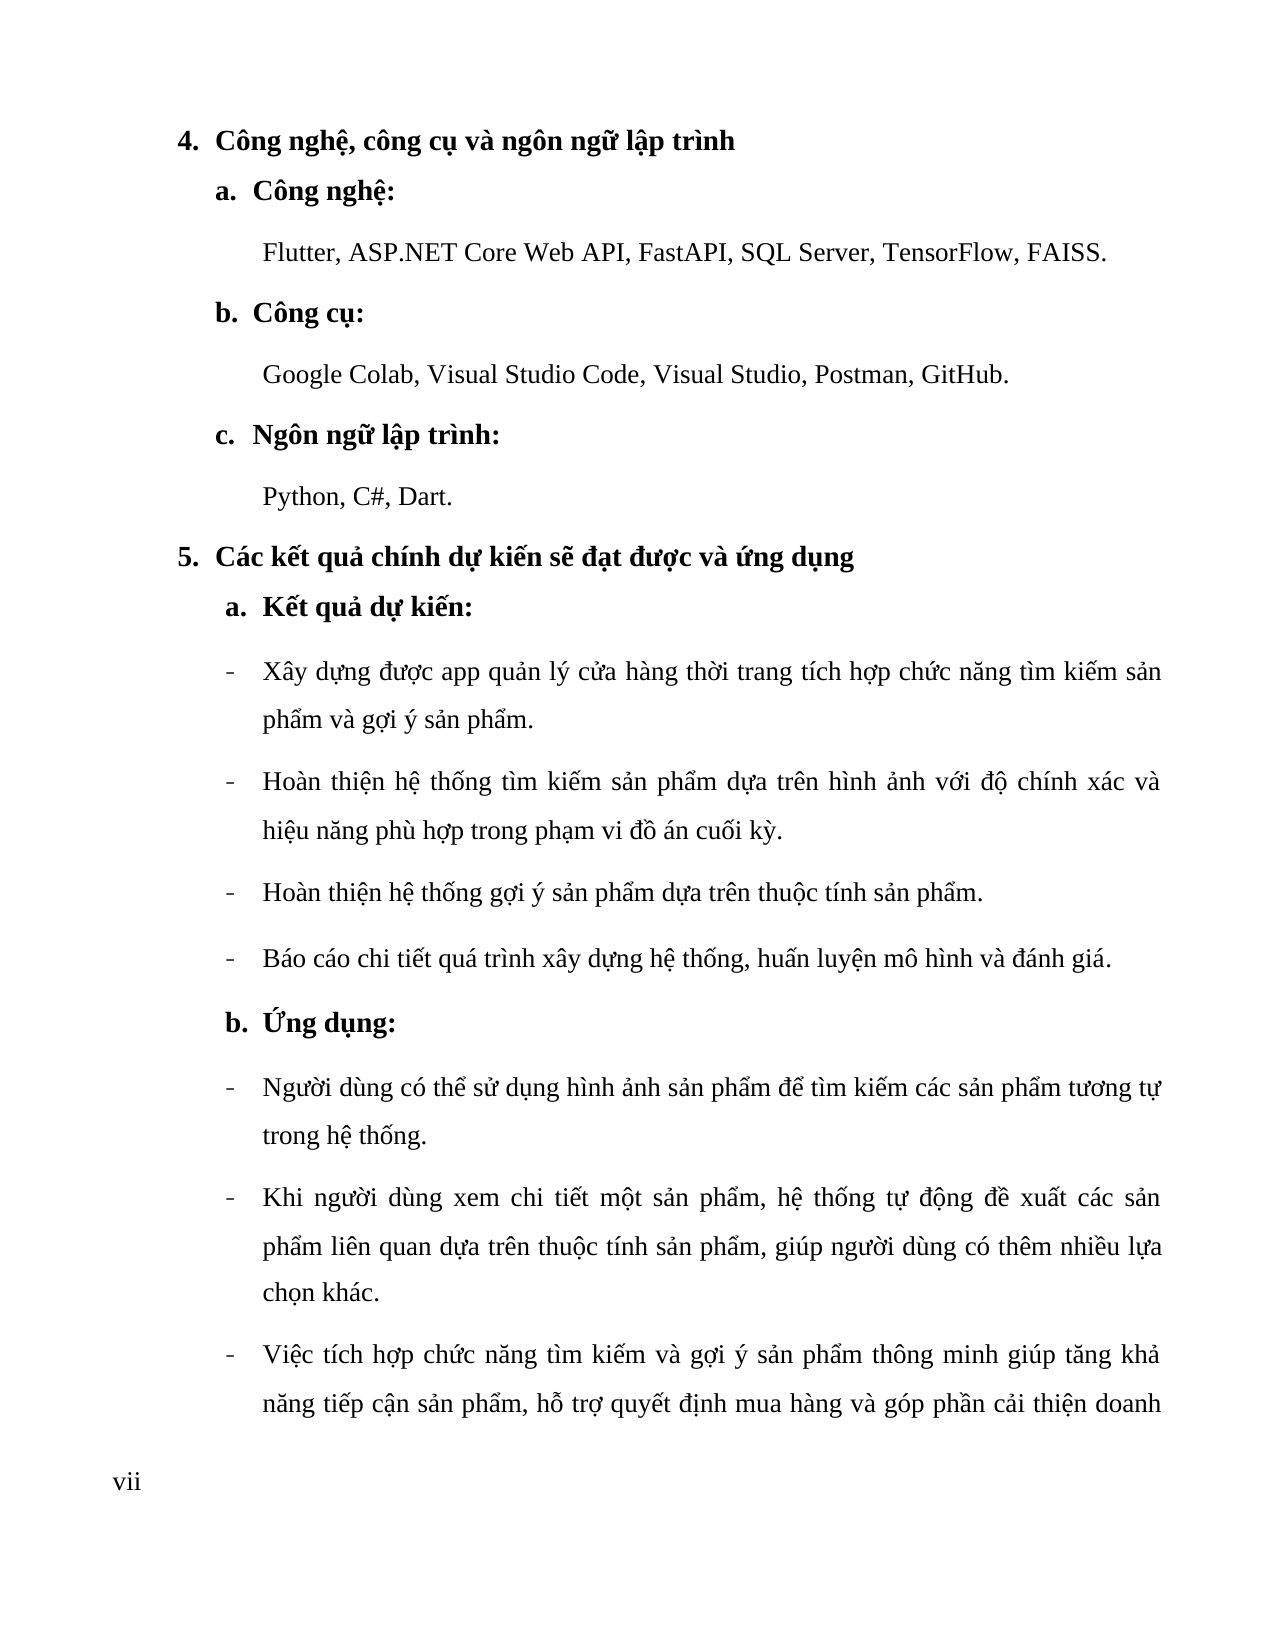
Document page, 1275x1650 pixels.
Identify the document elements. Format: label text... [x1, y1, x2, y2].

list Báo cáo chi tiết quá trình xây dựng hệ thống, huấn luyện mô hình và đánh giá. [225, 939, 1162, 975]
list Ứng dụng: [225, 1005, 1162, 1039]
list Người dùng có thể sử dụng hình ảnh sản phẩm để tìm kiếm các sản phẩm tương tự trong hệ thống. [225, 1068, 1162, 1150]
list Công nghệ: [215, 173, 1162, 207]
list Ngôn ngữ lập trình: [215, 417, 1162, 451]
list Công nghệ, công cụ và ngôn ngữ lập trình [177, 123, 1162, 156]
text Python, C#, Dart. [187, 480, 1162, 511]
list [225, 1336, 1162, 1418]
text Flutter, ASP.NET Core Web API, FastAPI, SQL Server, TensorFlow, FAISS. [187, 236, 1162, 267]
list Hoàn thiện hệ thống tìm kiếm sản phẩm dựa trên hình ảnh với độ chính xác và hiệu năng phù hợp trong phạm vi đồ án cuối kỳ. [225, 763, 1162, 845]
list Kết quả dự kiến: [225, 589, 1162, 623]
list Công cụ: [215, 295, 1162, 329]
list Khi người dùng xem chi tiết một sản phẩm, hệ thống tự động đề xuất các sản phẩm liên quan dựa trên thuộc tính sản phẩm, giúp người dùng có thêm nhiều lựa chọn khác. [225, 1178, 1162, 1307]
list Xây dựng được app quản lý cửa hàng thời trang tích hợp chức năng tìm kiếm sản phẩm và gợi ý sản phẩm. [225, 652, 1162, 735]
list Các kết quả chính dự kiến sẽ đạt được và ứng dụng [177, 539, 1162, 573]
list Hoàn thiện hệ thống gợi ý sản phẩm dựa trên thuộc tính sản phẩm. [225, 873, 1162, 909]
text Google Colab, Visual Studio Code, Visual Studio, Postman, GitHub. [187, 358, 1162, 389]
